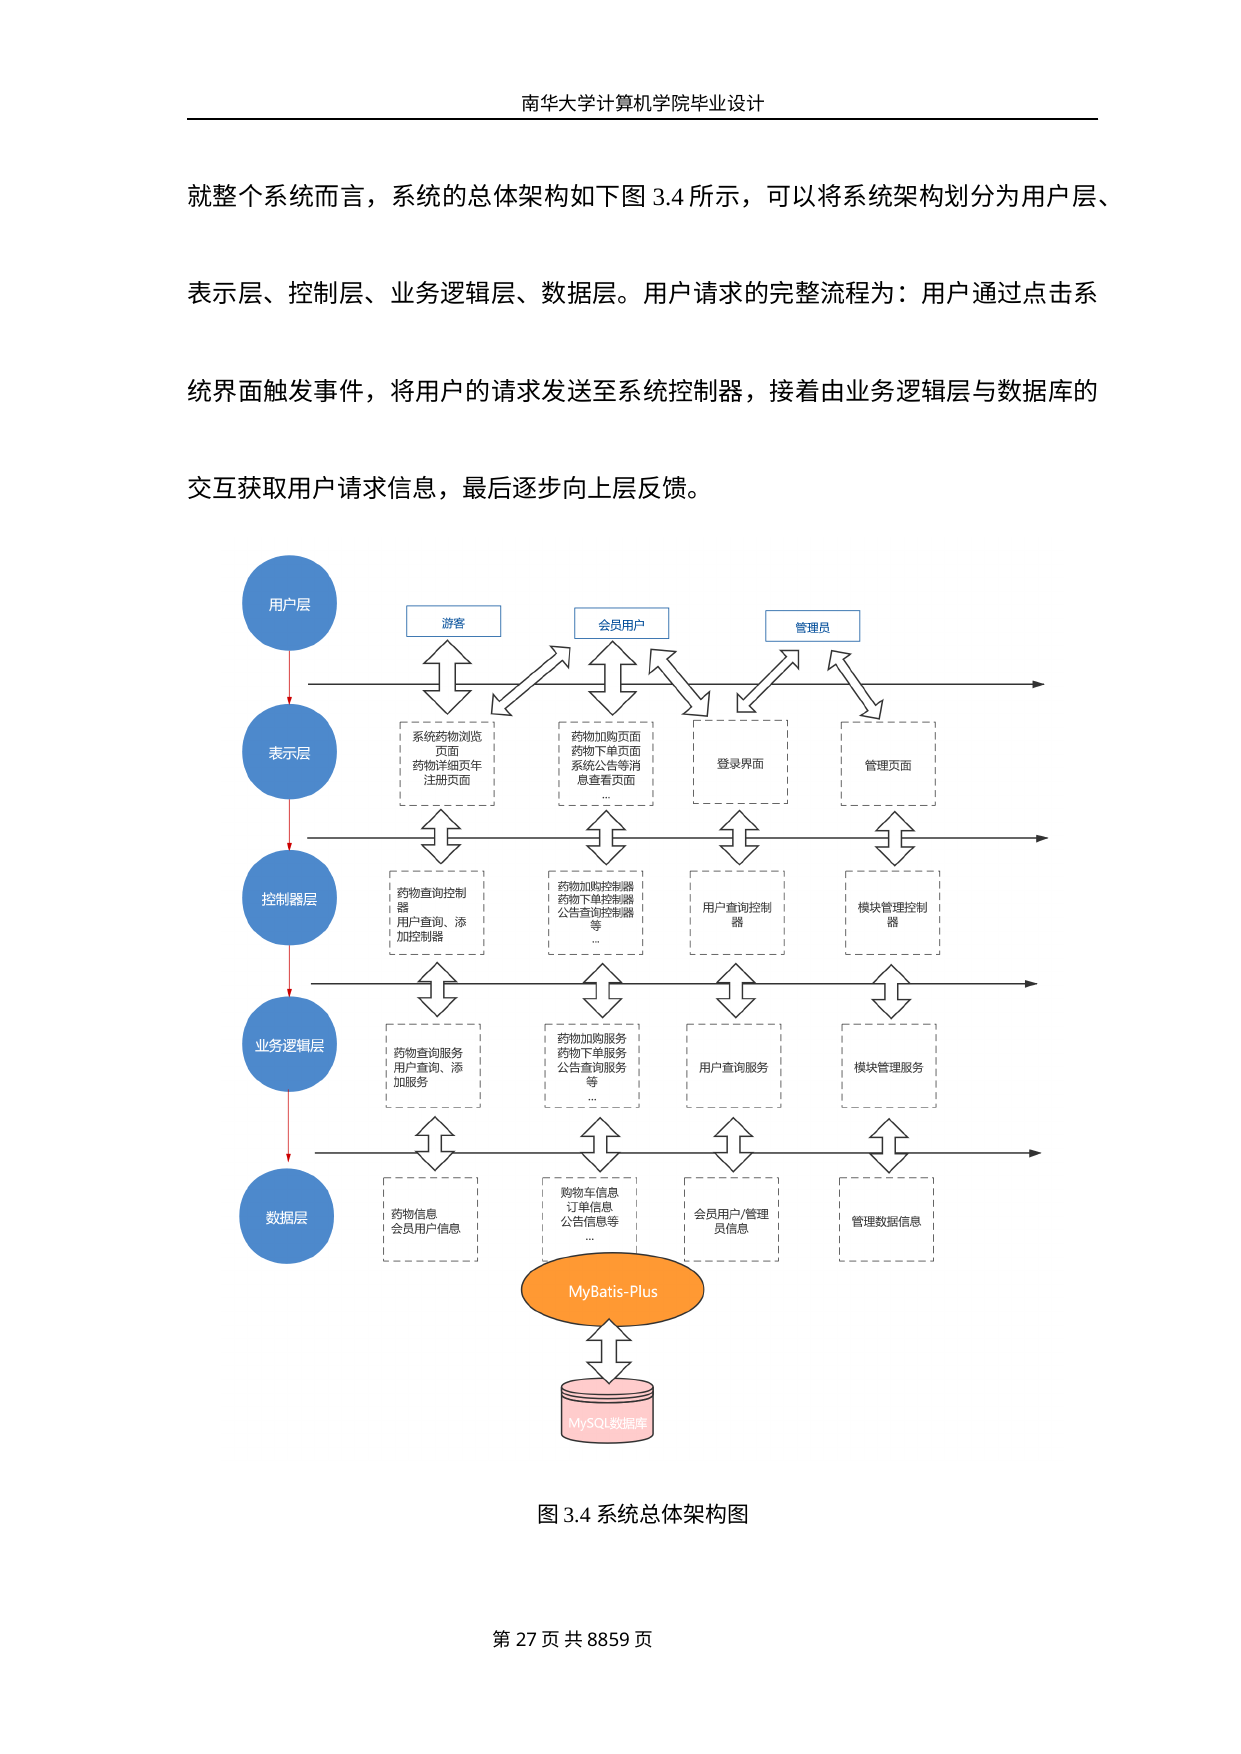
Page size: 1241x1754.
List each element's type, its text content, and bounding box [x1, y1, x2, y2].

text 图3.4 系统总体架构图 [187, 1497, 1098, 1529]
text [187, 162, 1098, 519]
picture [221, 537, 1065, 1461]
